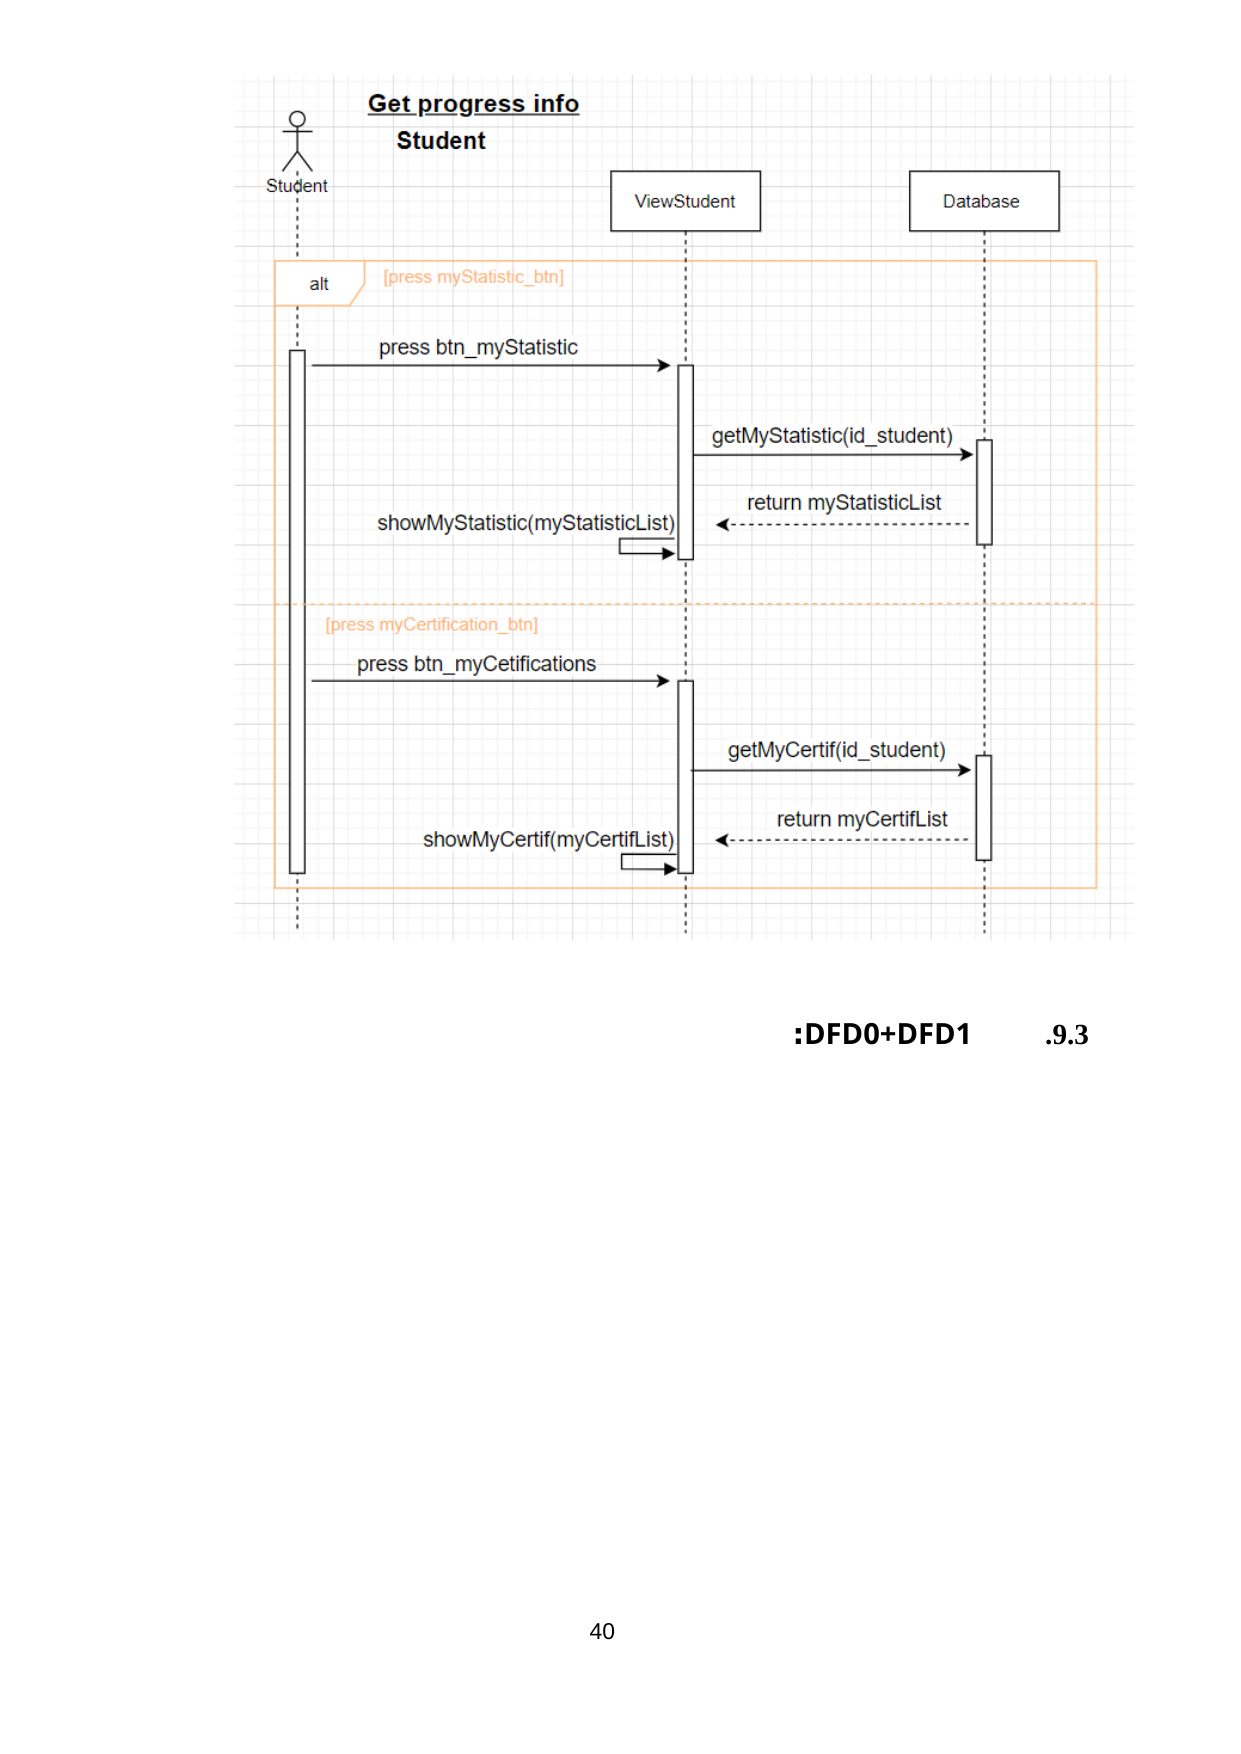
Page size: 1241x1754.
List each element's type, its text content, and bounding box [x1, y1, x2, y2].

list DFD0+DFD1: [119, 1013, 1045, 1053]
picture [234, 75, 1135, 940]
